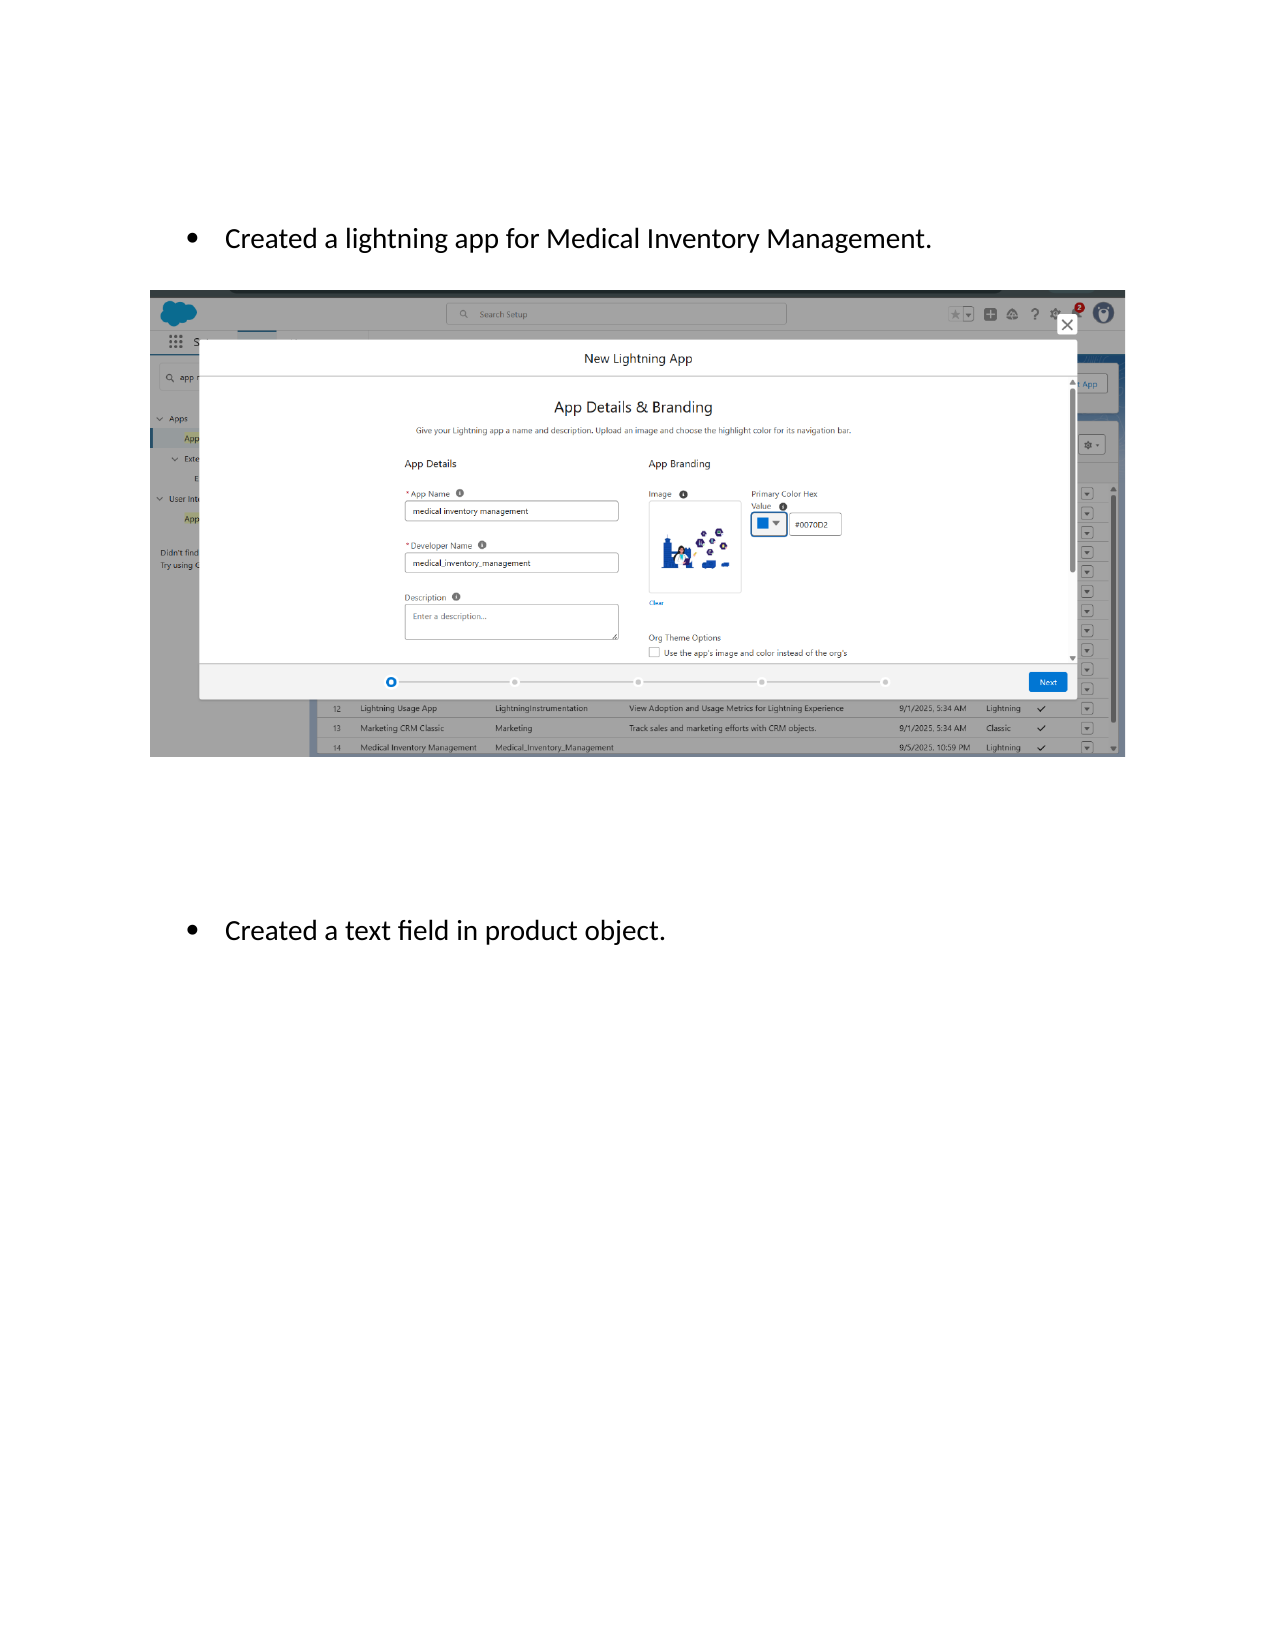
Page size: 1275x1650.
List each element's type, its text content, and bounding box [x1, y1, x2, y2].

picture [150, 290, 1125, 757]
list Created a lightning app for Medical Inventory Management. [187, 220, 1125, 256]
list Created a text field in product object. [187, 912, 1125, 948]
